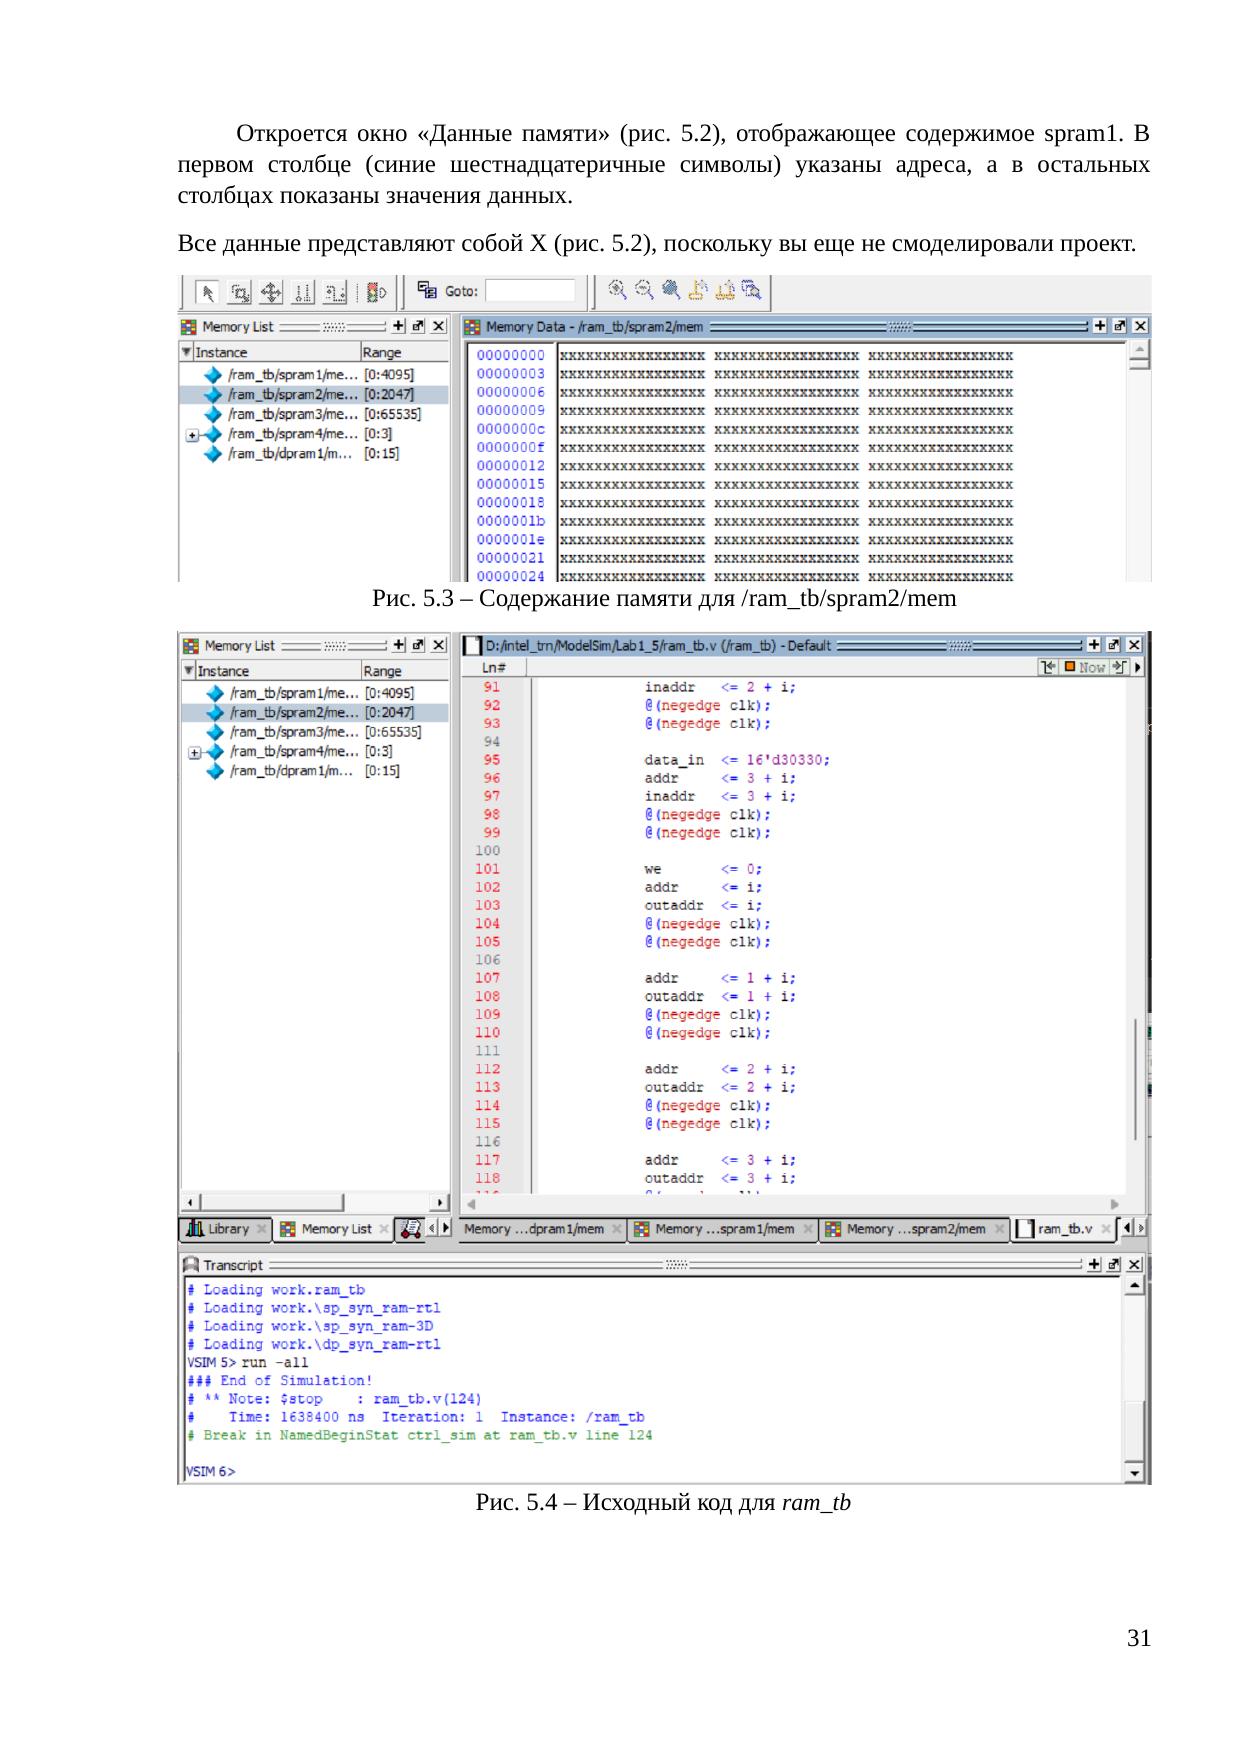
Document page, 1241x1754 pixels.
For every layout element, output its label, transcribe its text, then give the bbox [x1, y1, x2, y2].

text Рис. 5.4 – Исходный код для ram_tb [177, 1487, 1152, 1516]
text Все данные представляют собой X (рис. 5.2), поскольку вы еще не смоделировали проект. [177, 228, 1152, 257]
text Откроется окно «Данные памяти» (рис. 5.2), отображающее содержимое spram1. В первом столбце (синие шестнадцатеричные символы) указаны адреса, а в остальных столбцах показаны значения данных. [177, 118, 1152, 209]
text Рис. 5.3 – Содержание памяти для /ram_tb/spram2/mem [177, 583, 1152, 612]
picture [177, 275, 1152, 582]
picture [177, 631, 1152, 1485]
